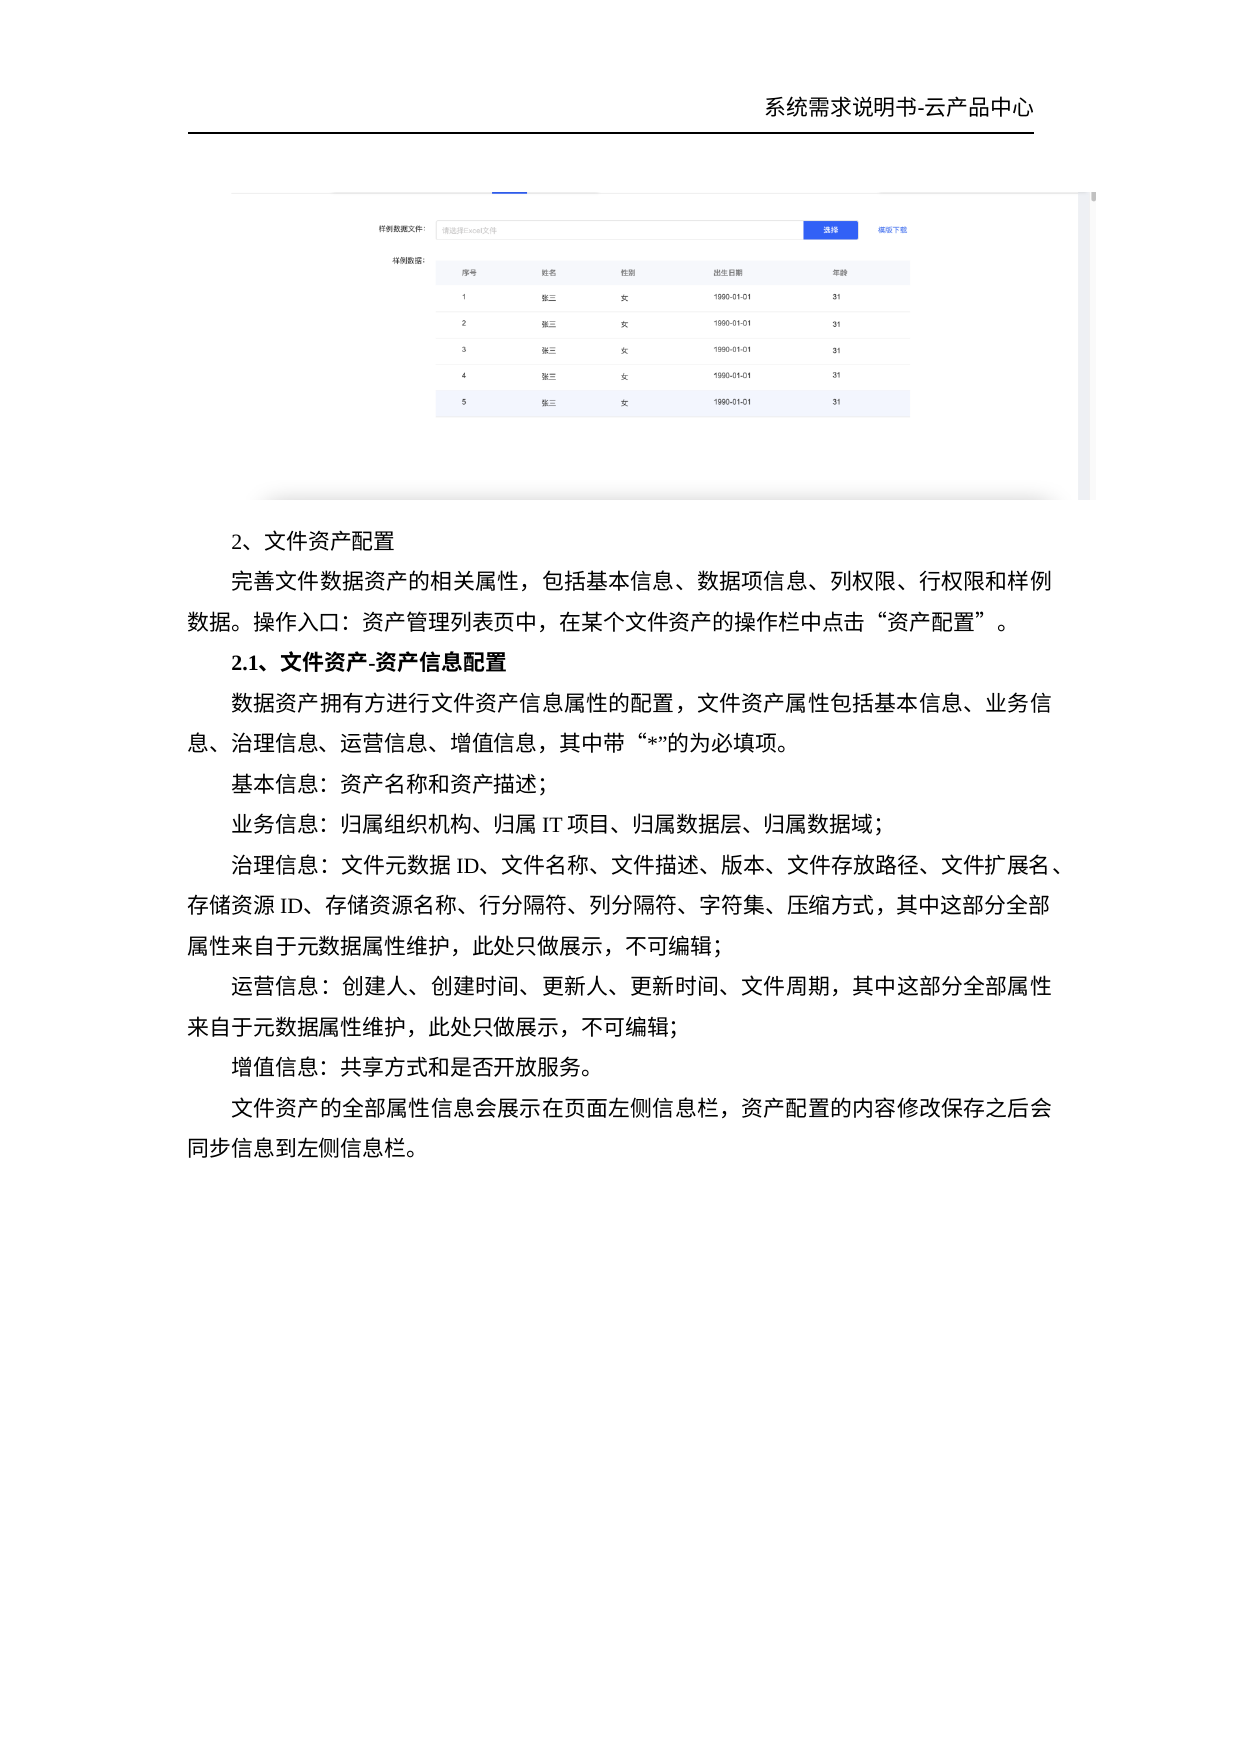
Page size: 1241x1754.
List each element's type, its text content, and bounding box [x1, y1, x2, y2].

text 运营信息：创建人、创建时间、更新人、更新时间、文件周期，其中这部分全部属性来自于元数据属性维护，此处只做展示，不可编辑； [187, 969, 1053, 1042]
text 2.1、文件资产-资产信息配置 [187, 645, 1053, 677]
picture [231, 192, 1096, 500]
text 业务信息：归属组织机构、归属IT项目、归属数据层、归属数据域； [187, 807, 1053, 839]
text 文件资产的全部属性信息会展示在页面左侧信息栏，资产配置的内容修改保存之后会同步信息到左侧信息栏。 [187, 1090, 1053, 1163]
text 基本信息：资产名称和资产描述； [187, 766, 1053, 799]
text 完善文件数据资产的相关属性，包括基本信息、数据项信息、列权限、行权限和样例数据。操作入口：资产管理列表页中，在某个文件资产的操作栏中点击“资产配置”。 [187, 564, 1053, 637]
list 文件资产配置 [187, 523, 1053, 556]
text 增值信息：共享方式和是否开放服务。 [187, 1050, 1053, 1082]
text 数据资产拥有方进行文件资产信息属性的配置，文件资产属性包括基本信息、业务信息、治理信息、运营信息、增值信息，其中带“*”的为必填项。 [187, 685, 1053, 758]
text 治理信息：文件元数据ID、文件名称、文件描述、版本、文件存放路径、文件扩展名、存储资源ID、存储资源名称、行分隔符、列分隔符、字符集、压缩方式，其中这部分全部属性来自于元数据属性维护，此处只做展示，不可编辑； [187, 847, 1053, 961]
